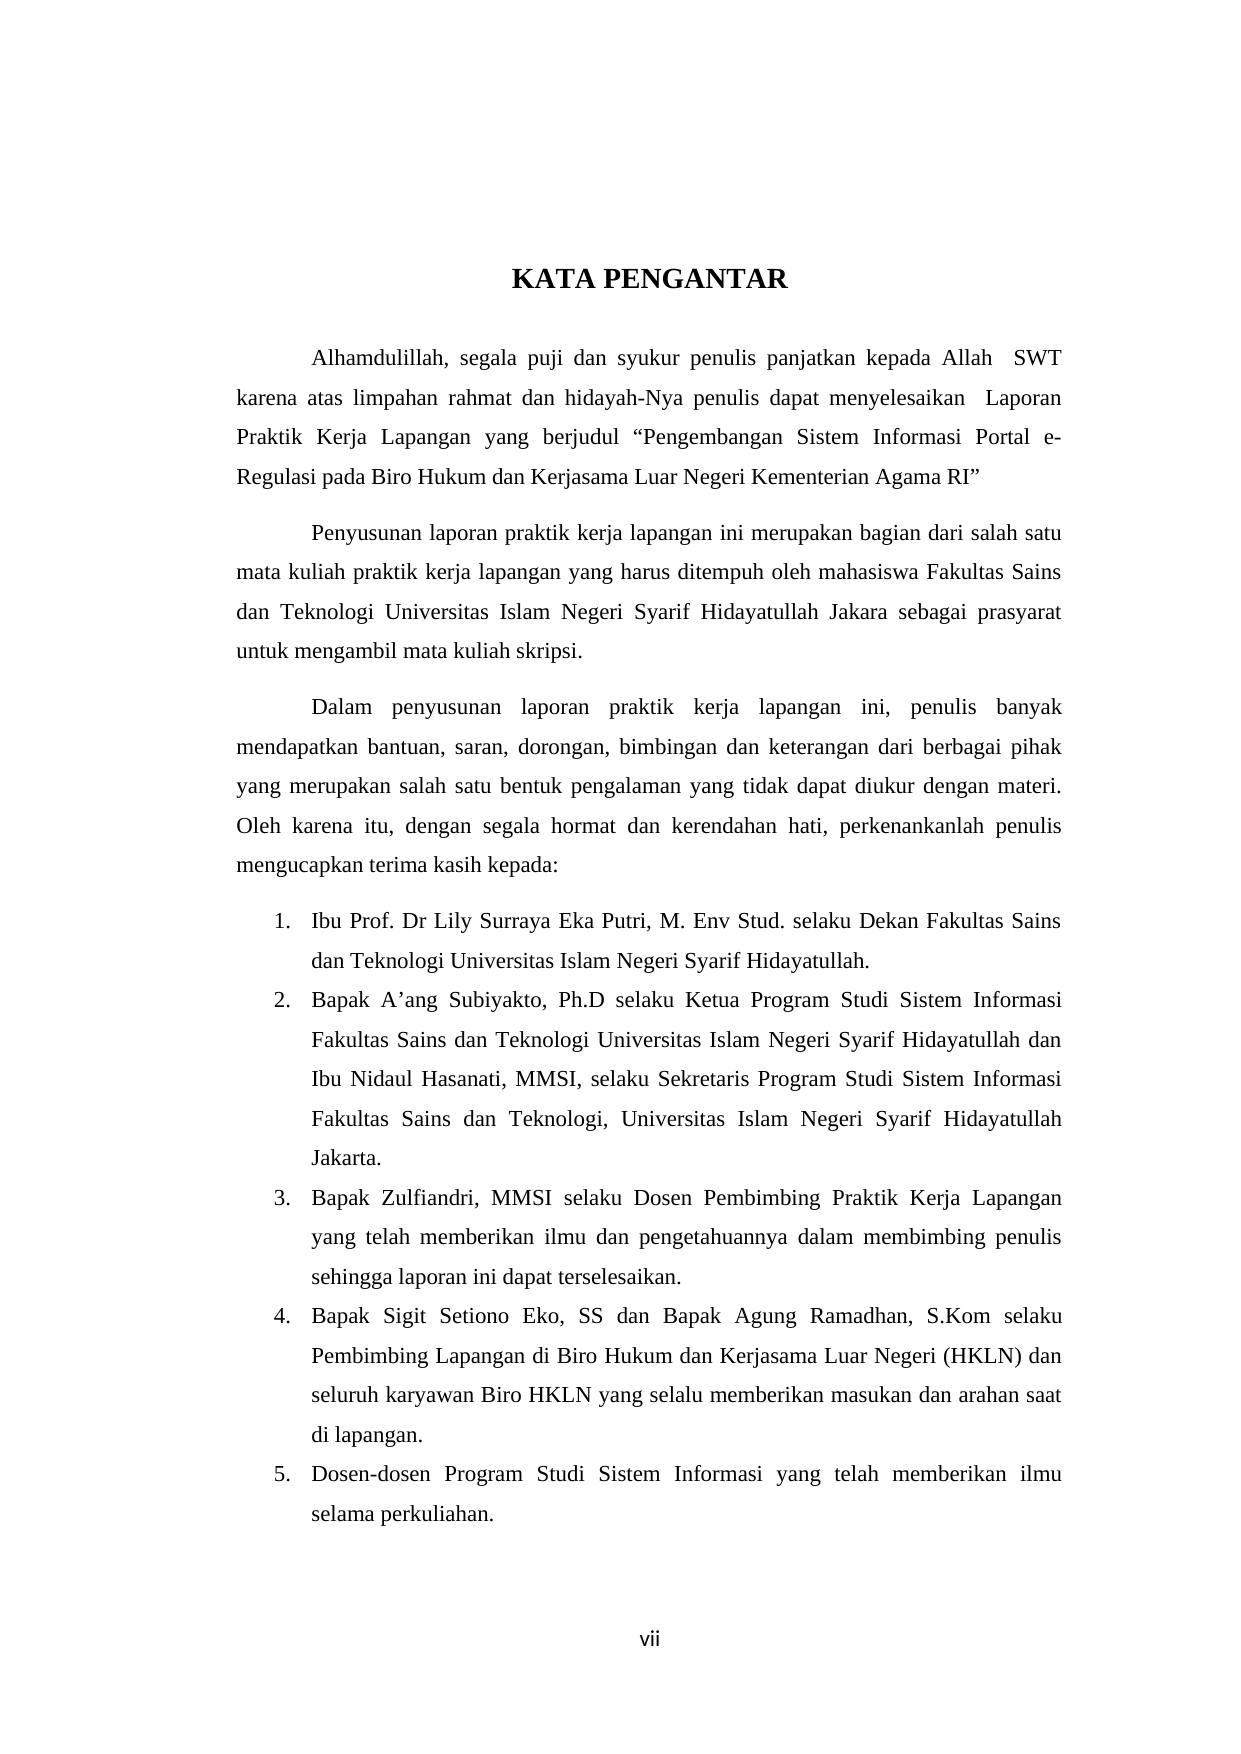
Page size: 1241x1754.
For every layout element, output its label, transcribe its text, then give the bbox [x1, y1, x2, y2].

text Alhamdulillah, segala puji dan syukur penulis panjatkan kepada Allah SWT karena atas limpahan rahmat dan hidayah-Nya penulis dapat menyelesaikan Laporan Praktik Kerja Lapangan yang berjudul “Pengembangan Sistem Informasi Portal e-Regulasi pada Biro Hukum dan Kerjasama Luar Negeri Kementerian Agama RI” [236, 344, 1063, 489]
list Dosen-dosen Program Studi Sistem Informasi yang telah memberikan ilmu selama perkuliahan. [274, 1460, 1063, 1526]
list Bapak Zulfiandri, MMSI selaku Dosen Pembimbing Praktik Kerja Lapangan yang telah memberikan ilmu dan pengetahuannya dalam membimbing penulis sehingga laporan ini dapat terselesaikan. [274, 1184, 1063, 1289]
text Penyusunan laporan praktik kerja lapangan ini merupakan bagian dari salah satu mata kuliah praktik kerja lapangan yang harus ditempuh oleh mahasiswa Fakultas Sains dan Teknologi Universitas Islam Negeri Syarif Hidayatullah Jakara sebagai prasyarat untuk mengambil mata kuliah skripsi. [236, 519, 1063, 664]
subtitle KATA PENGANTAR [236, 261, 1063, 295]
list Bapak Sigit Setiono Eko, SS dan Bapak Agung Ramadhan, S.Kom selaku Pembimbing Lapangan di Biro Hukum dan Kerjasama Luar Negeri (HKLN) dan seluruh karyawan Biro HKLN yang selalu memberikan masukan dan arahan saat di lapangan. [274, 1302, 1063, 1447]
list Bapak A’ang Subiyakto, Ph.D selaku Ketua Program Studi Sistem Informasi Fakultas Sains dan Teknologi Universitas Islam Negeri Syarif Hidayatullah dan Ibu Nidaul Hasanati, MMSI, selaku Sekretaris Program Studi Sistem Informasi Fakultas Sains dan Teknologi, Universitas Islam Negeri Syarif Hidayatullah Jakarta. [274, 986, 1063, 1171]
text Dalam penyusunan laporan praktik kerja lapangan ini, penulis banyak mendapatkan bantuan, saran, dorongan, bimbingan dan keterangan dari berbagai pihak yang merupakan salah satu bentuk pengalaman yang tidak dapat diukur dengan materi. Oleh karena itu, dengan segala hormat dan kerendahan hati, perkenankanlah penulis mengucapkan terima kasih kepada: [236, 693, 1063, 878]
list Ibu Prof. Dr Lily Surraya Eka Putri, M. Env Stud. selaku Dekan Fakultas Sains dan Teknologi Universitas Islam Negeri Syarif Hidayatullah. [274, 907, 1063, 973]
